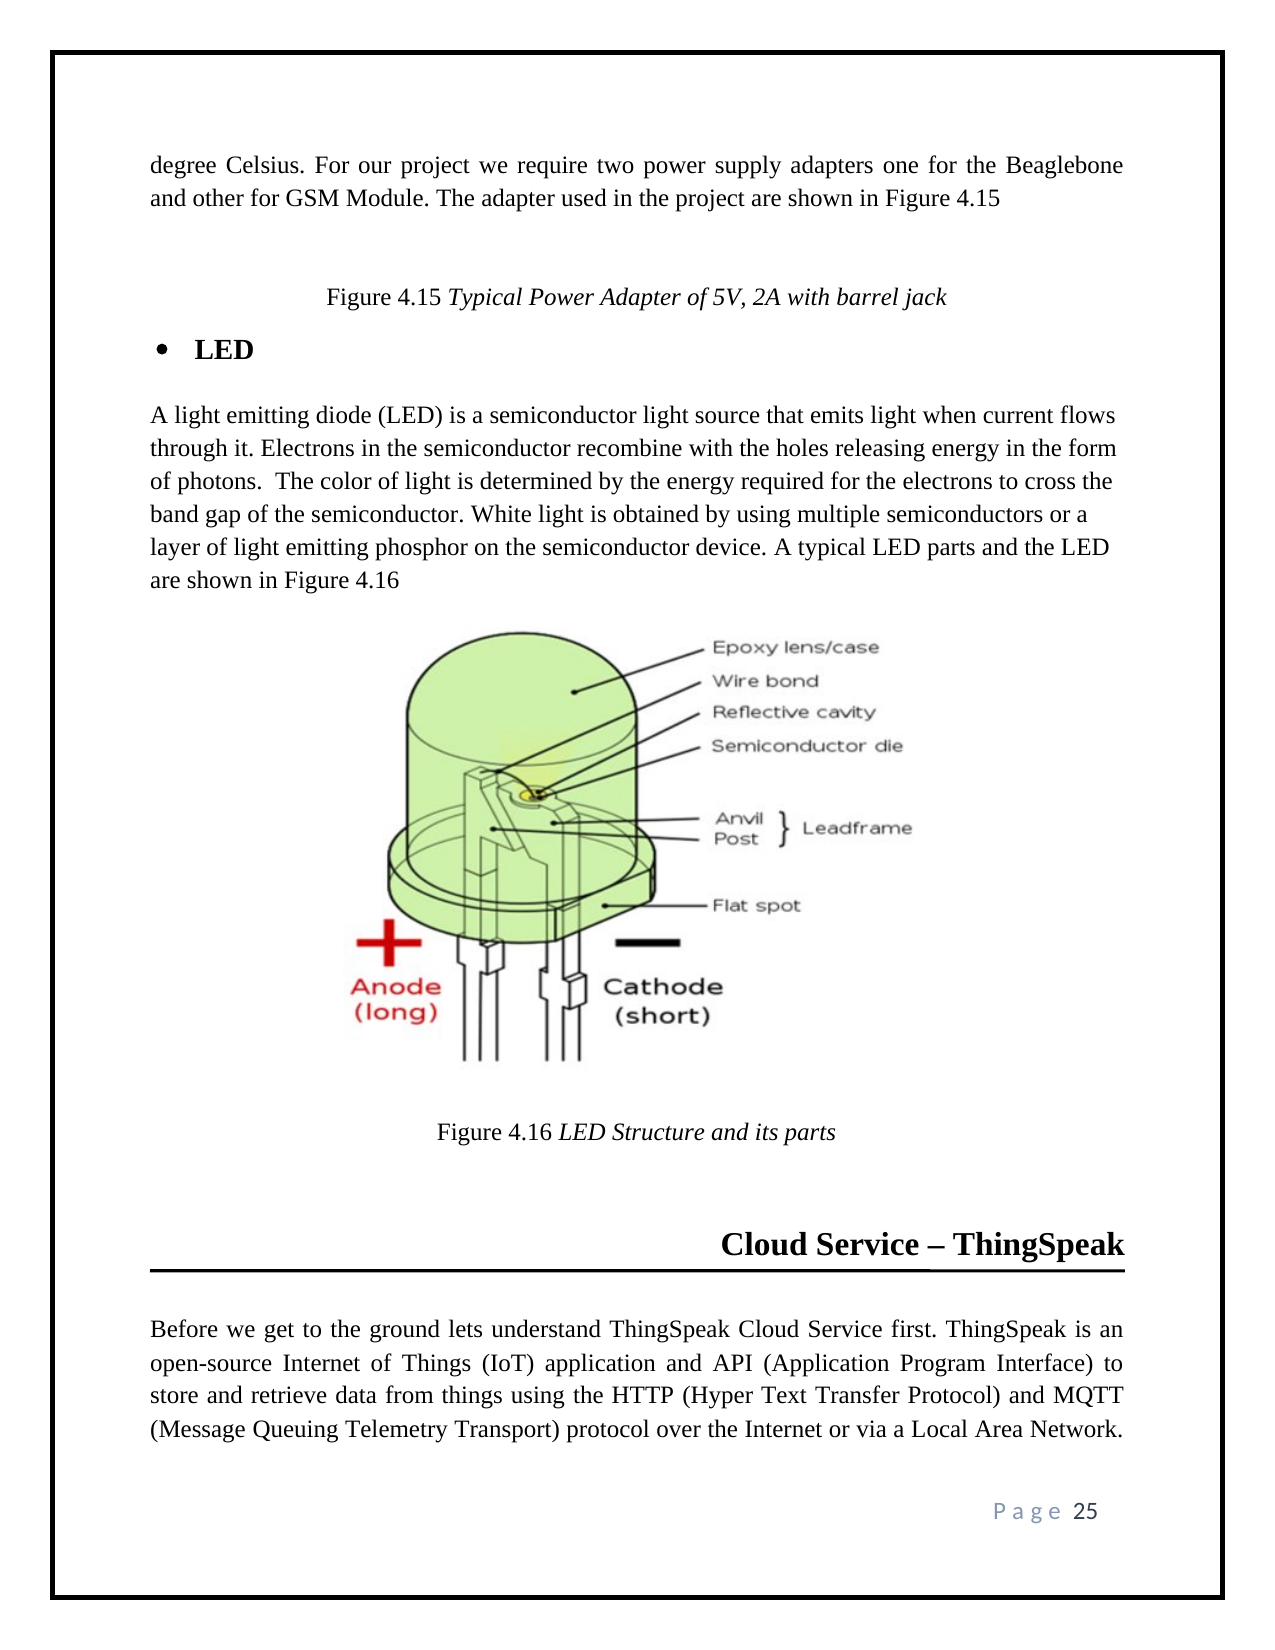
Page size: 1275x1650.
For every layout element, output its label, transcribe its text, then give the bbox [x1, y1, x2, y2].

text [150, 150, 1125, 212]
list LED [157, 332, 1125, 366]
text Cloud Service – ThingSpeak [150, 1224, 1125, 1263]
text A light emitting diode (LED) is a semiconductor light source that emits light when current flows through it. Electrons in the semiconductor recombine with the holes releasing energy in the form of photons. ​ The color of light is determined by the energy required for the electrons to cross the band gap of the semiconductor. White light is obtained by using multiple semiconductors or a layer of light emitting phosphor on the semiconductor device. ​A typical LED parts and the LED are shown in Figure 4.16 [150, 400, 1125, 594]
picture [343, 627, 938, 1078]
text Figure 4.16 LED Structure and its parts [150, 1117, 1125, 1145]
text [150, 1314, 1125, 1442]
text Figure 4.15 Typical Power Adapter of 5V, 2A with barrel jack [150, 282, 1125, 311]
